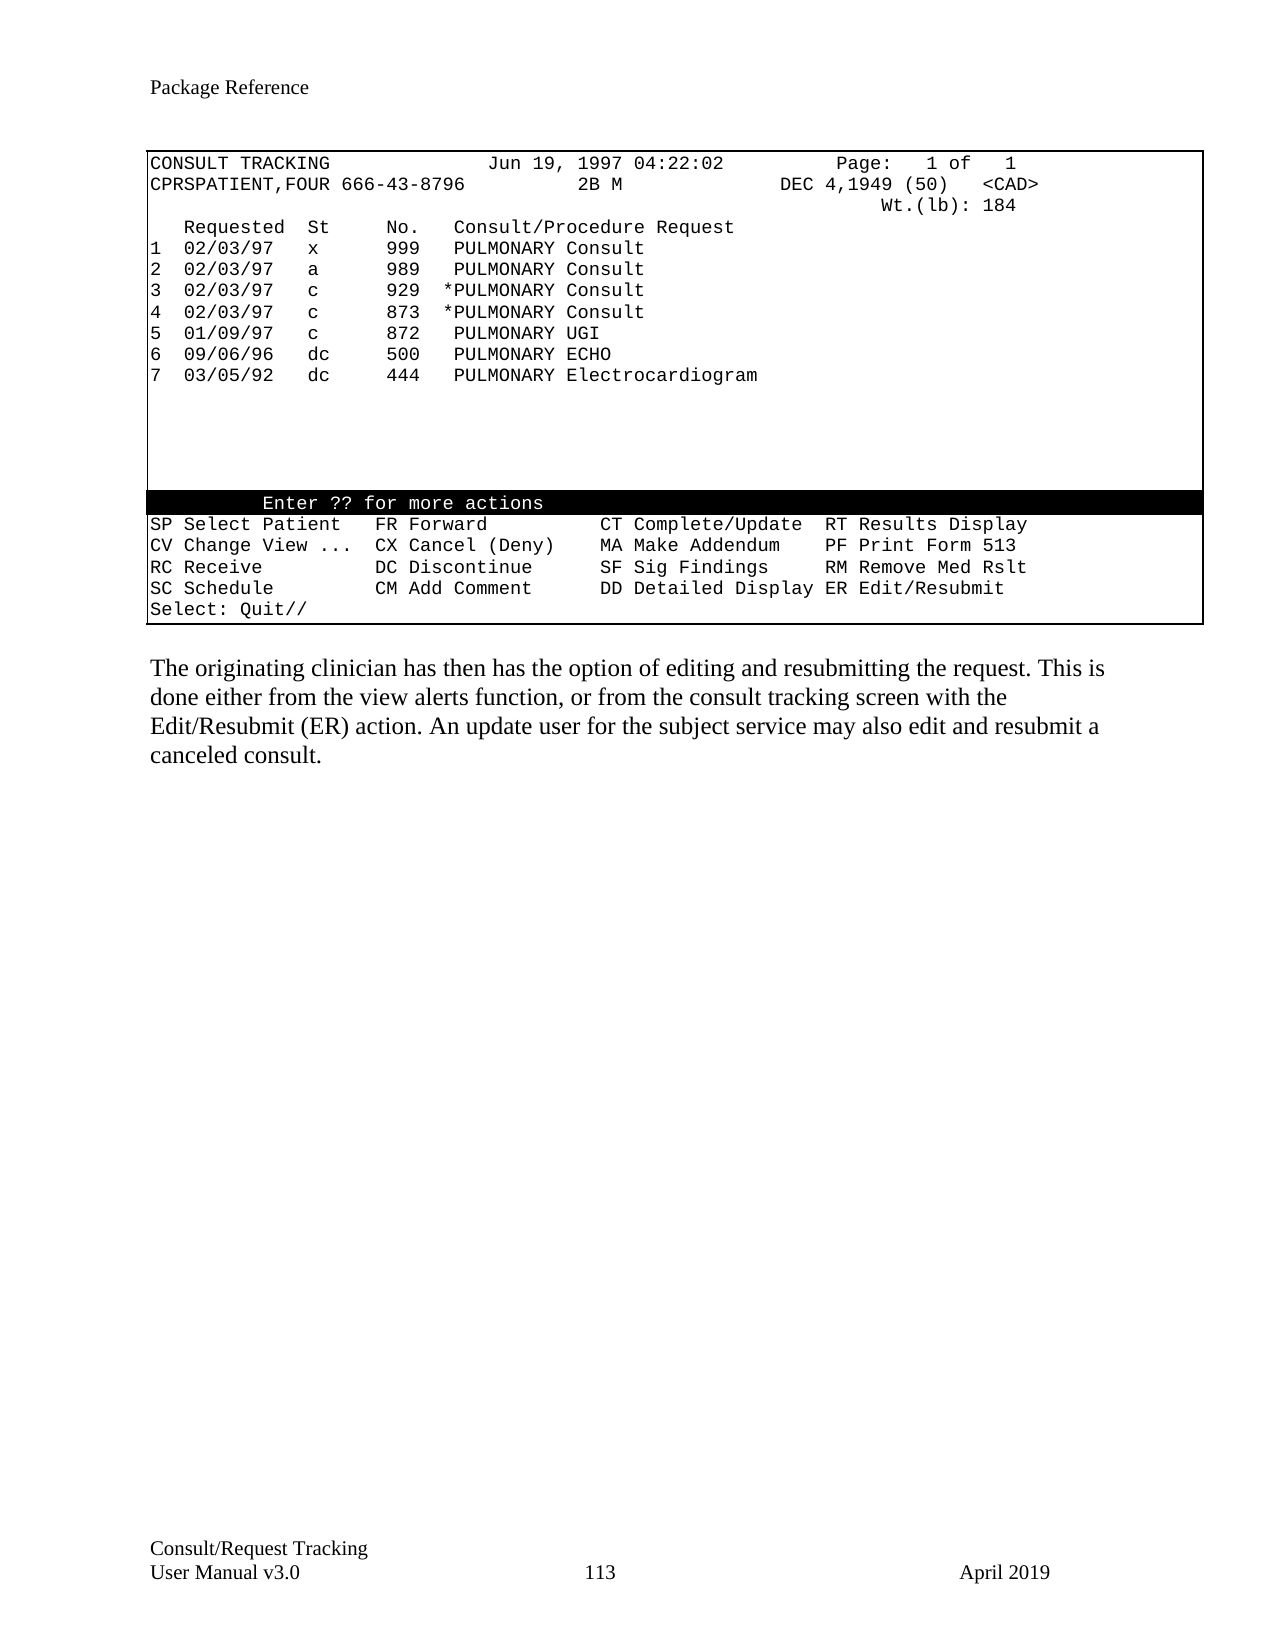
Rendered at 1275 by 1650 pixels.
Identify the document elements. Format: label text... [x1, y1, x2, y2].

text Enter ?? for more actions [148, 490, 1202, 511]
text RC Receive DC Discontinue SF Sig Findings RM Remove Med Rslt [148, 554, 1202, 575]
text 3 02/03/97 c 929 *PULMONARY Consult [148, 277, 1202, 299]
text CPRSPATIENT,FOUR 666-43-8796 2B M DEC 4,1949 (50) <CAD> [148, 171, 1202, 192]
text Select: Quit// [148, 596, 1202, 623]
text CONSULT TRACKING Jun 19, 1997 04:22:02 Page: 1 of 1 [148, 152, 1202, 171]
text 2 02/03/97 a 989 PULMONARY Consult [148, 256, 1202, 277]
text CV Change View ... CX Cancel (Deny) MA Make Addendum PF Print Form 513 [148, 532, 1202, 554]
list The originating clinician has then has the option of editing and resubmitting the request. This is done either from the view alerts function, or from the consult tracking screen with the Edit/Resubmit (ER) action. An update user for the subject service may also edit and resubmit a canceled consult. [150, 653, 1125, 768]
text SP Select Patient FR Forward CT Complete/Update RT Results Display [148, 511, 1202, 532]
text 4 02/03/97 c 873 *PULMONARY Consult [148, 299, 1202, 320]
text 1 02/03/97 x 999 PULMONARY Consult [148, 235, 1202, 256]
text 6 09/06/96 dc 500 PULMONARY ECHO [148, 341, 1202, 362]
text SC Schedule CM Add Comment DD Detailed Display ER Edit/Resubmit [148, 575, 1202, 596]
text 7 03/05/92 dc 444 PULMONARY Electrocardiogram [148, 362, 1202, 387]
text Wt.(lb): 184 [148, 192, 1202, 214]
text 5 01/09/97 c 872 PULMONARY UGI [148, 320, 1202, 341]
text Requested St No. Consult/Procedure Request [148, 214, 1202, 235]
